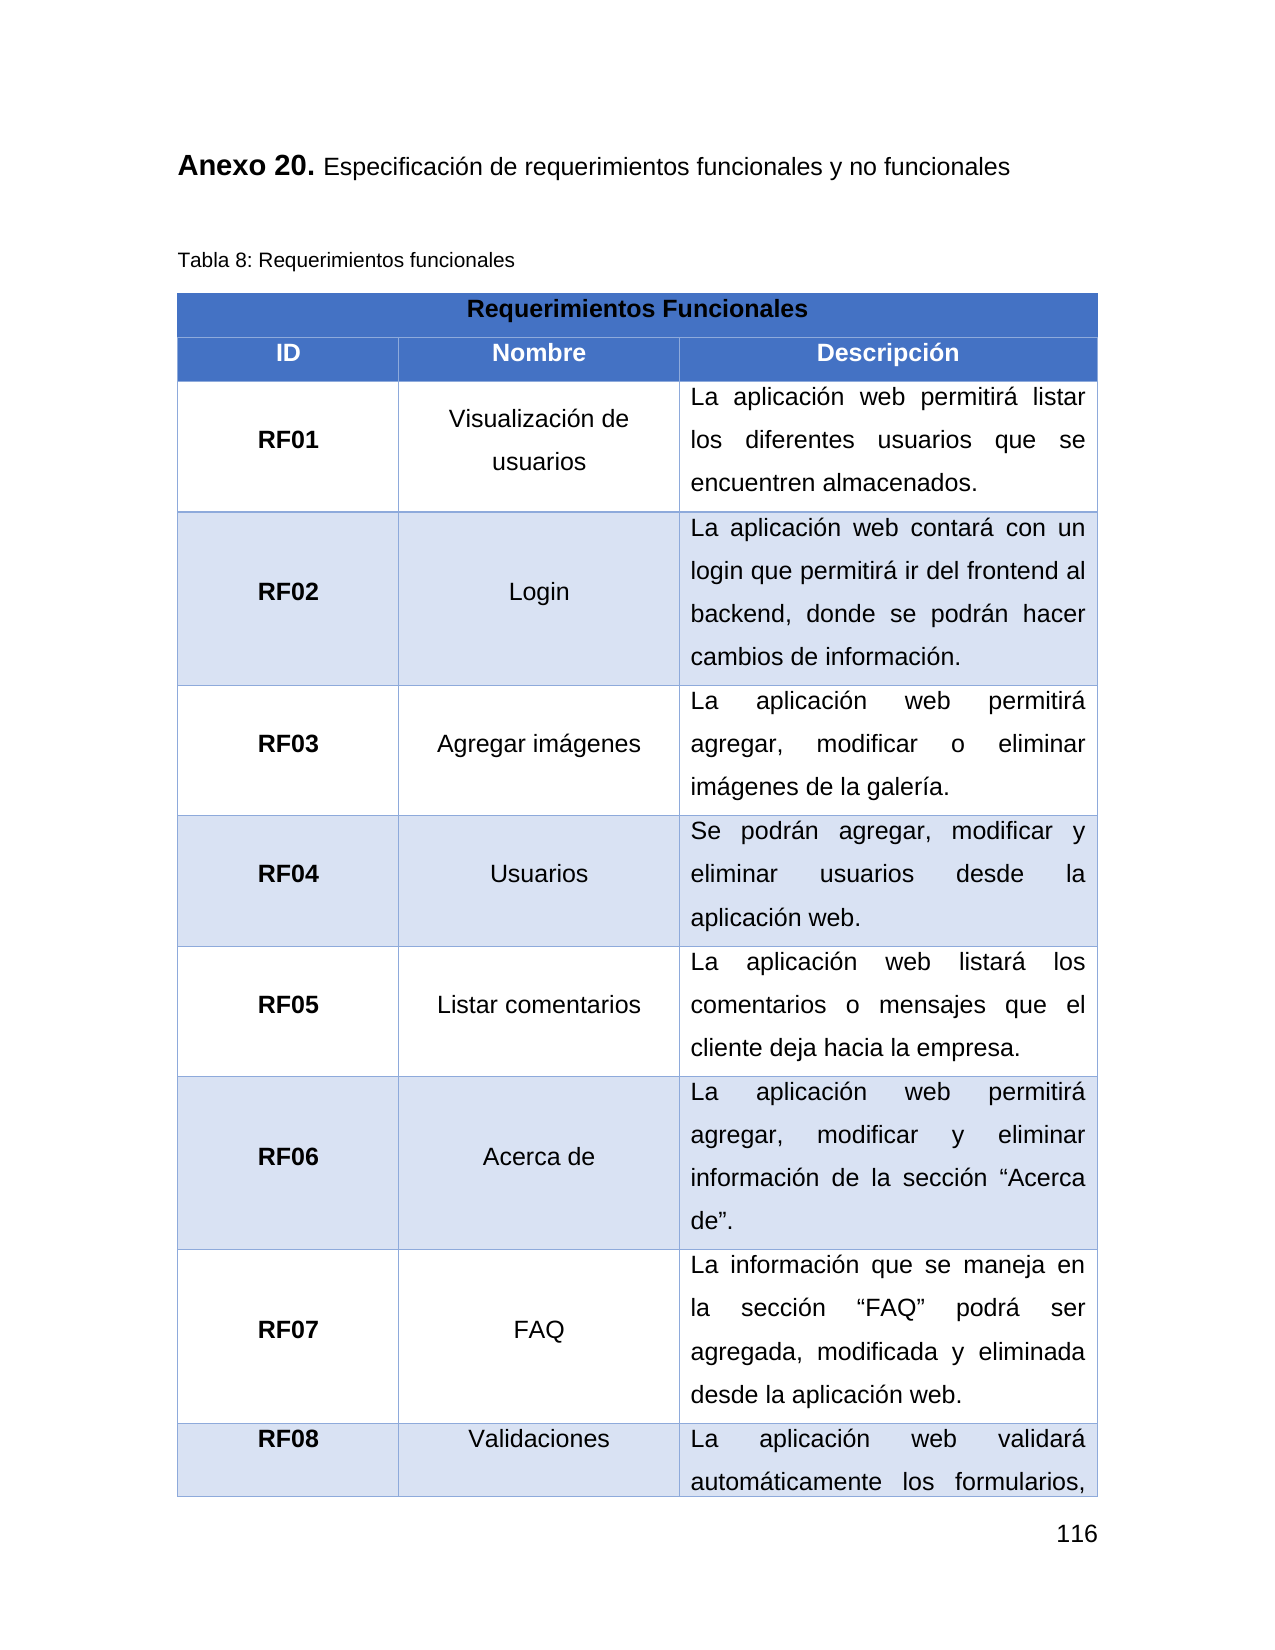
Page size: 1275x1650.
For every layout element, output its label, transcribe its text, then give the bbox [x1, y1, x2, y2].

table_cell RF04 [178, 816, 398, 946]
table_cell La aplicación web listará los comentarios o mensajes que el cliente deja hacia la empresa. [680, 947, 1097, 1076]
table_cell Nombre [399, 338, 679, 381]
table_cell ID [178, 338, 398, 381]
table_cell RF01 [178, 382, 398, 511]
table_cell La aplicación web contará con un login que permitirá ir del frontend al backend, donde se podrán hacer cambios de información. [680, 513, 1097, 685]
table_cell La información que se maneja en la sección “FAQ” podrá ser agregada, modificada y eliminada desde la aplicación web. [680, 1250, 1097, 1423]
table_cell RF03 [178, 686, 398, 815]
table_cell Visualización de usuarios [399, 382, 679, 511]
table_cell Login [399, 513, 679, 685]
text Anexo 20. Especificación de requerimientos funcionales y no funcionales [177, 148, 1098, 181]
table_cell La aplicación web permitirá agregar, modificar y eliminar información de la sección “Acerca de”. [680, 1077, 1097, 1249]
table_cell FAQ [399, 1250, 679, 1423]
table_cell Se podrán agregar, modificar y eliminar usuarios desde la aplicación web. [680, 816, 1097, 946]
table_cell RF02 [178, 513, 398, 685]
table_cell Acerca de [399, 1077, 679, 1249]
table_cell Listar comentarios [399, 947, 679, 1076]
table_cell RF05 [178, 947, 398, 1076]
table_cell Agregar imágenes [399, 686, 679, 815]
table_cell Descripción [680, 338, 1097, 381]
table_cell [680, 1424, 1097, 1496]
text Tabla 8: Requerimientos funcionales [177, 248, 1098, 272]
table_cell La aplicación web permitirá listar los diferentes usuarios que se encuentren almacenados. [680, 382, 1097, 511]
table_cell Validaciones [399, 1424, 679, 1496]
table_cell La aplicación web permitirá agregar, modificar o eliminar imágenes de la galería. [680, 686, 1097, 815]
table_cell Usuarios [399, 816, 679, 946]
table_header Requerimientos Funcionales [178, 294, 1097, 337]
table_cell RF07 [178, 1250, 398, 1423]
table_cell RF08 [178, 1424, 398, 1496]
table_cell RF06 [178, 1077, 398, 1249]
